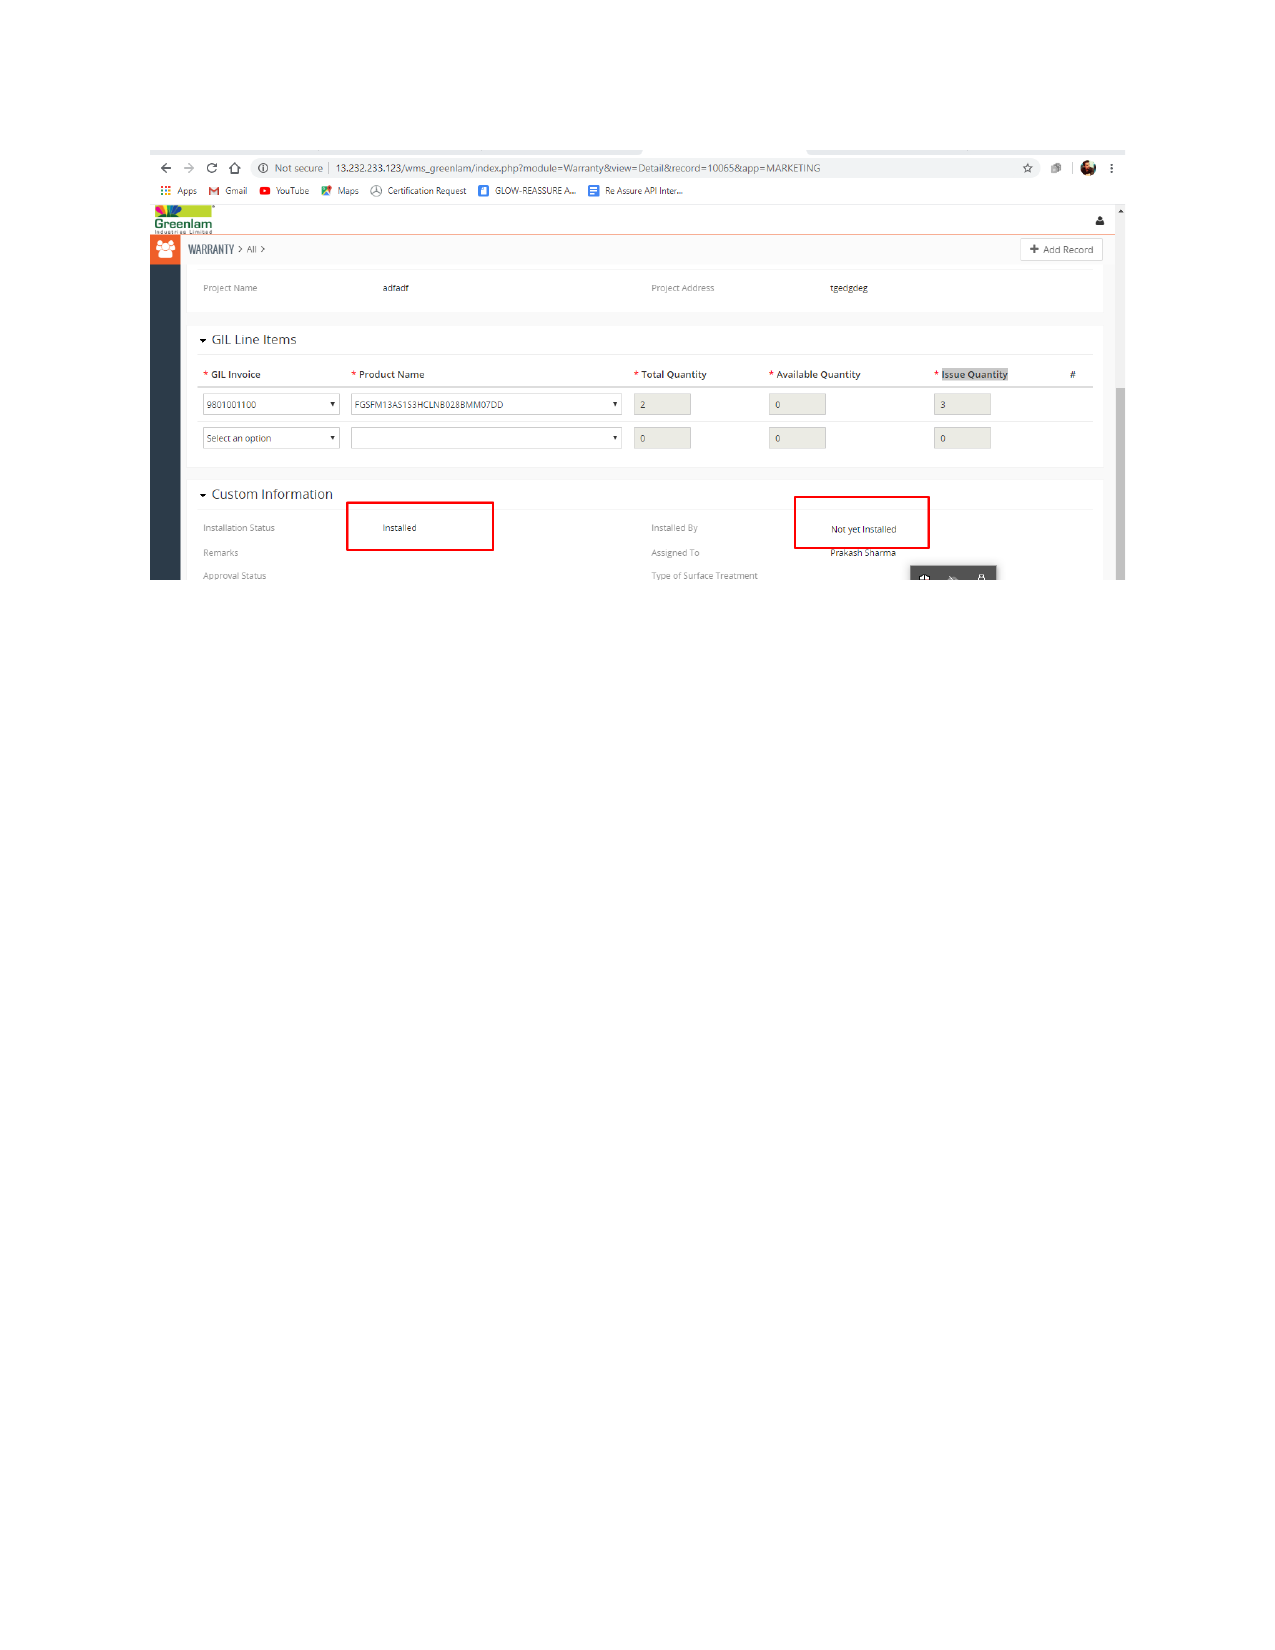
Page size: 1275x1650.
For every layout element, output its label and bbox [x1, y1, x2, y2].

picture [150, 150, 1125, 580]
